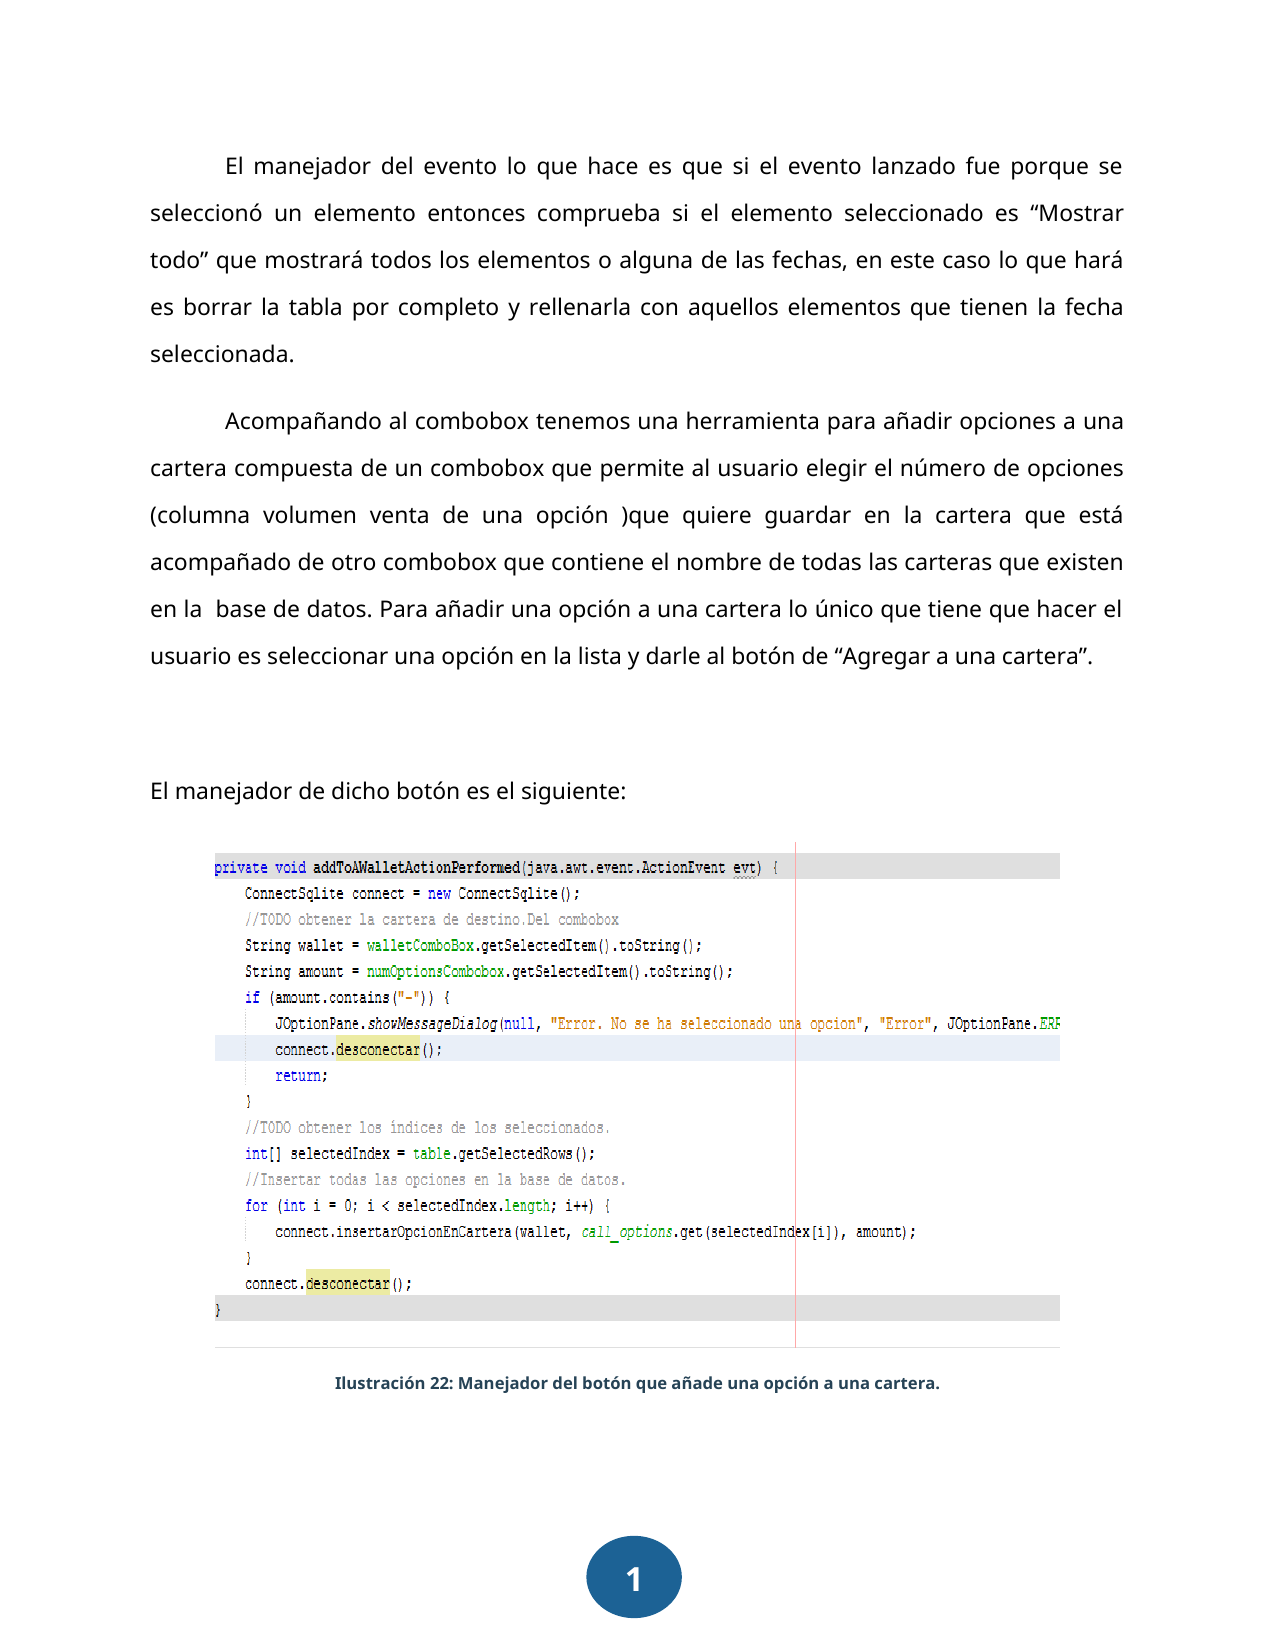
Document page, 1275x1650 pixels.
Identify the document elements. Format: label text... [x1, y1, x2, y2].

text Acompañando al combobox tenemos una herramienta para añadir opciones a una cartera compuesta de un combobox que permite al usuario elegir el número de opciones (columna volumen venta de una opción )que quiere guardar en la cartera que está acompañado de otro combobox que contiene el nombre de todas las carteras que existen en la base de datos. Para añadir una opción a una cartera lo único que tiene que hacer el usuario es seleccionar una opción en la lista y darle al botón de “Agregar a una cartera”. [150, 405, 1125, 671]
text El manejador del evento lo que hace es que si el evento lanzado fue porque se seleccionó un elemento entonces comprueba si el elemento seleccionado es “Mostrar todo” que mostrará todos los elementos o alguna de las fechas, en este caso lo que hará es borrar la tabla por completo y rellenarla con aquellos elementos que tienen la fecha seleccionada. [150, 150, 1125, 369]
picture [215, 842, 1061, 1348]
text El manejador de dicho botón es el siguiente: [150, 775, 1125, 806]
text Ilustración 22: Manejador del botón que añade una opción a una cartera. [150, 1371, 1125, 1394]
